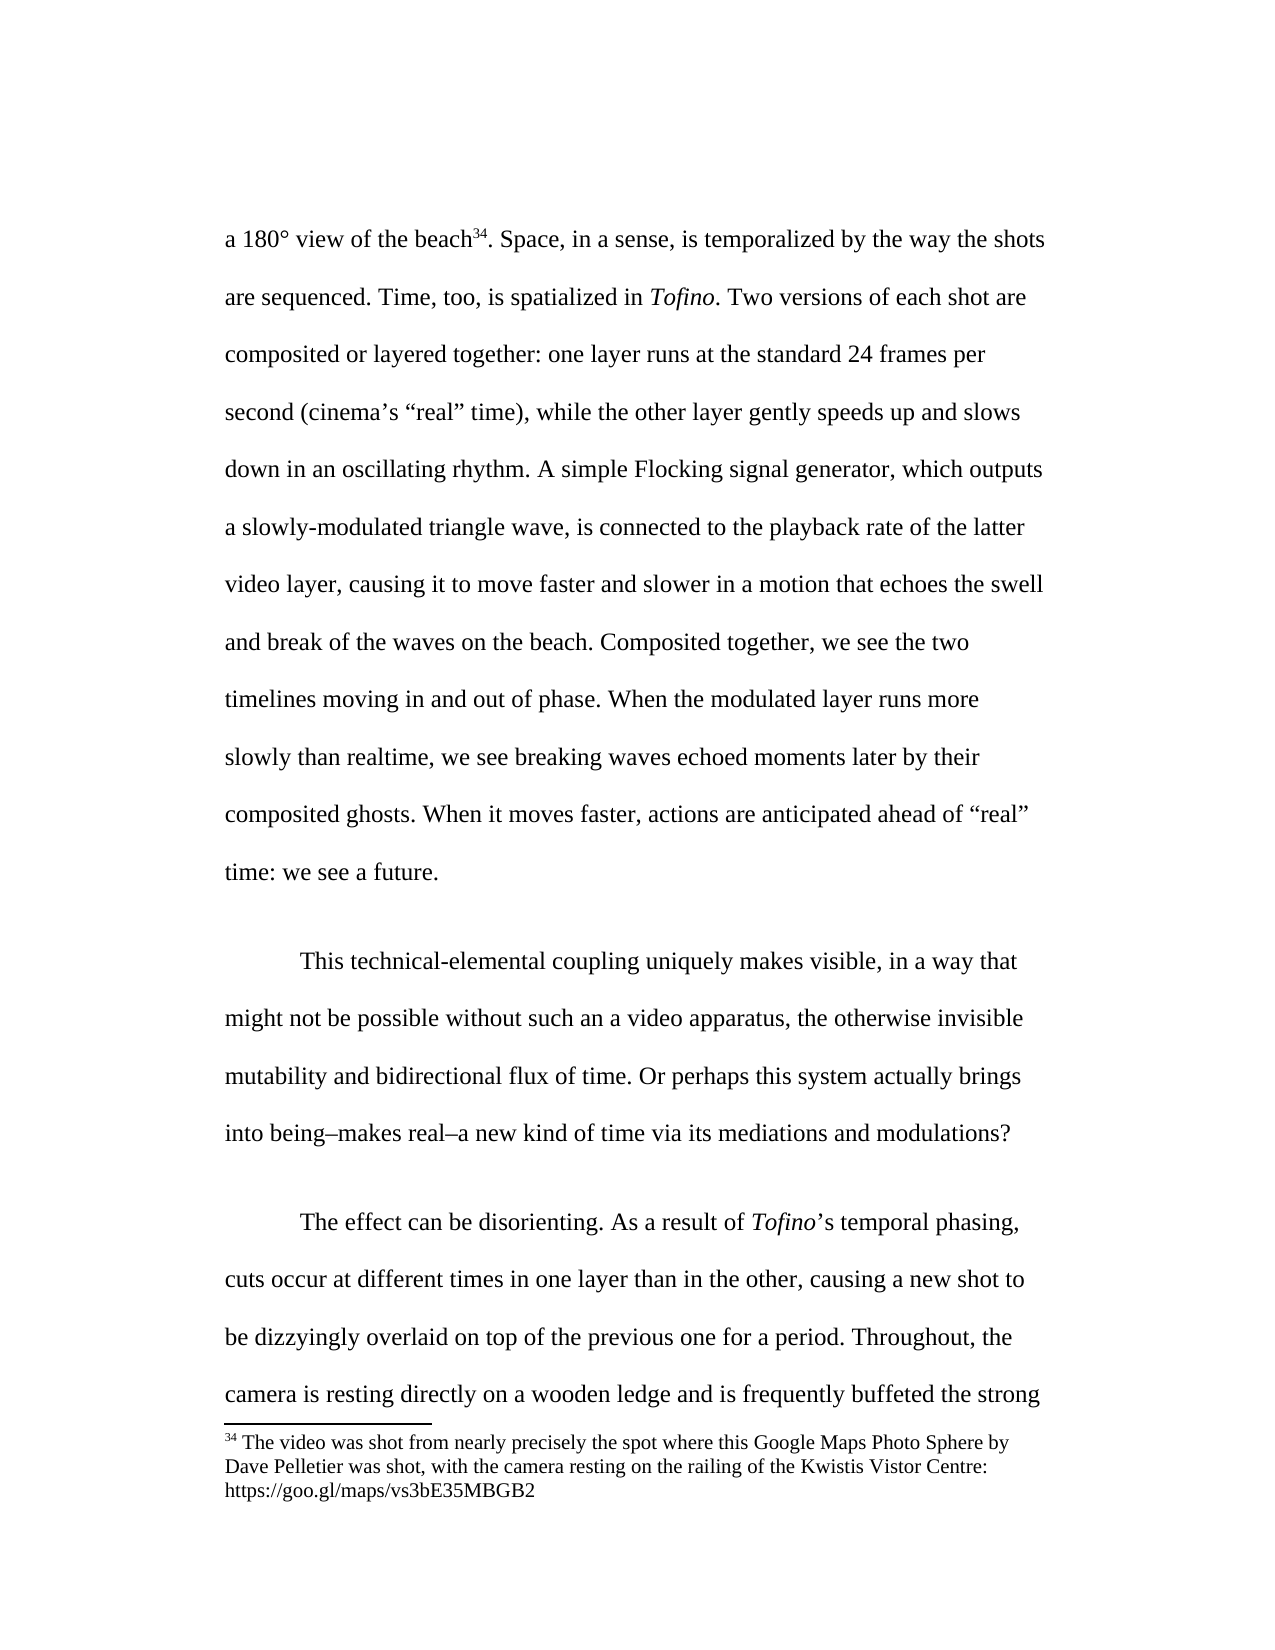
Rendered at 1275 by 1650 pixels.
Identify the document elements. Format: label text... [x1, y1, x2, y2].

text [224, 224, 1051, 886]
text This technical-elemental coupling uniquely makes visible, in a way that might not be possible without such an a video apparatus, the otherwise invisible mutability and bidirectional flux of time. Or perhaps this system actually brings into being–makes real–a new kind of time via its mediations and modulations? [224, 946, 1051, 1147]
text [224, 1207, 1051, 1408]
